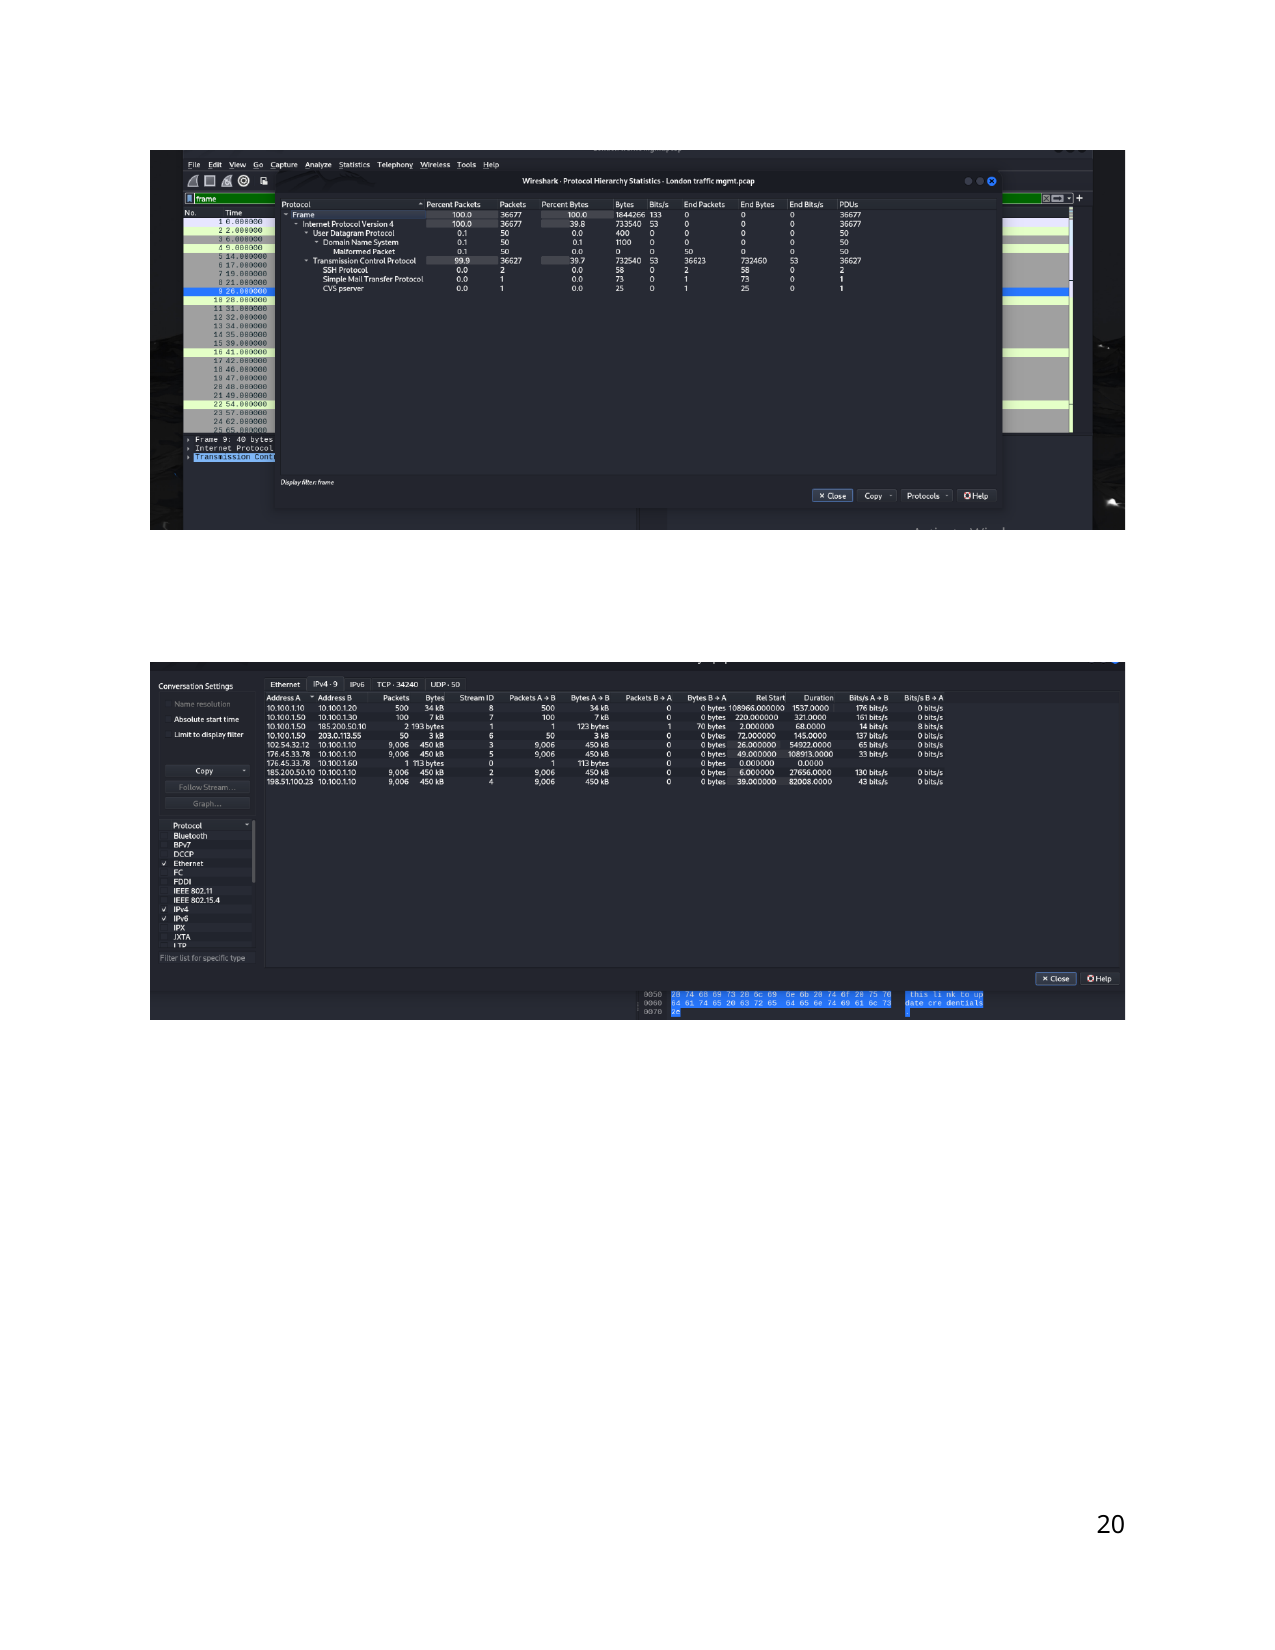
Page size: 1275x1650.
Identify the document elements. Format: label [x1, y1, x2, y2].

picture [150, 662, 1125, 1020]
picture [150, 150, 1125, 530]
